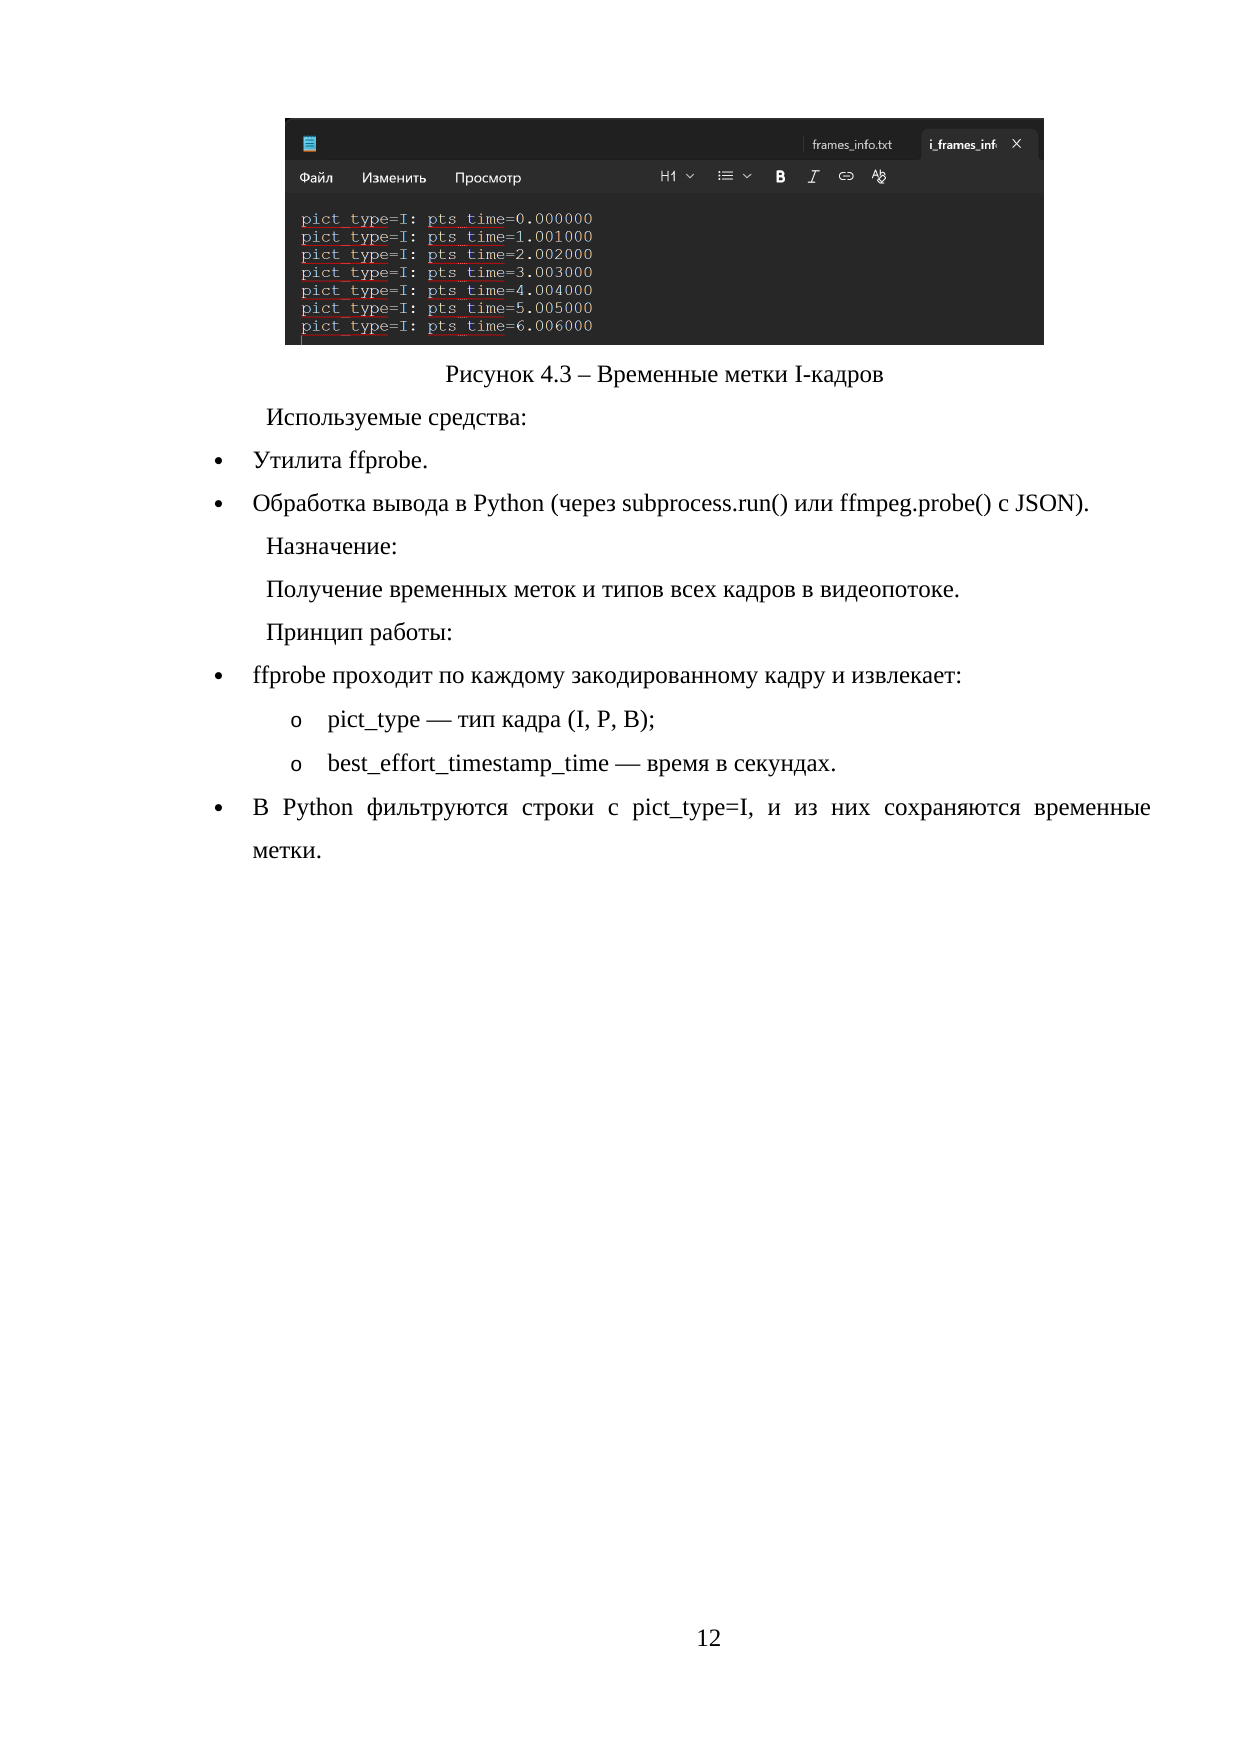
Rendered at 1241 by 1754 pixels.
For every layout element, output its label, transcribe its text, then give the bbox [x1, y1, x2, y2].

text Назначение: [177, 531, 1152, 560]
text Принцип работы: [177, 617, 1152, 646]
list В Python фильтруются строки с pict_type=I, и из них сохраняются временные метки. [215, 792, 1152, 864]
text Рисунок 4.3 – Временные метки I-кадров [177, 359, 1152, 387]
text Используемые средства: [177, 402, 1152, 431]
list ffprobe проходит по каждому закодированному кадру и извлекает: [215, 661, 1152, 689]
picture [285, 118, 1044, 345]
list best_effort_timestamp_time — время в секундах. [290, 748, 1152, 778]
list Утилита ffprobe. [215, 445, 1152, 474]
list pict_type — тип кадра (I, P, B); [290, 704, 1152, 733]
list Обработка вывода в Python (через subprocess.run() или ffmpeg.probe() с JSON). [215, 488, 1152, 517]
text Получение временных меток и типов всех кадров в видеопотоке. [177, 574, 1152, 603]
